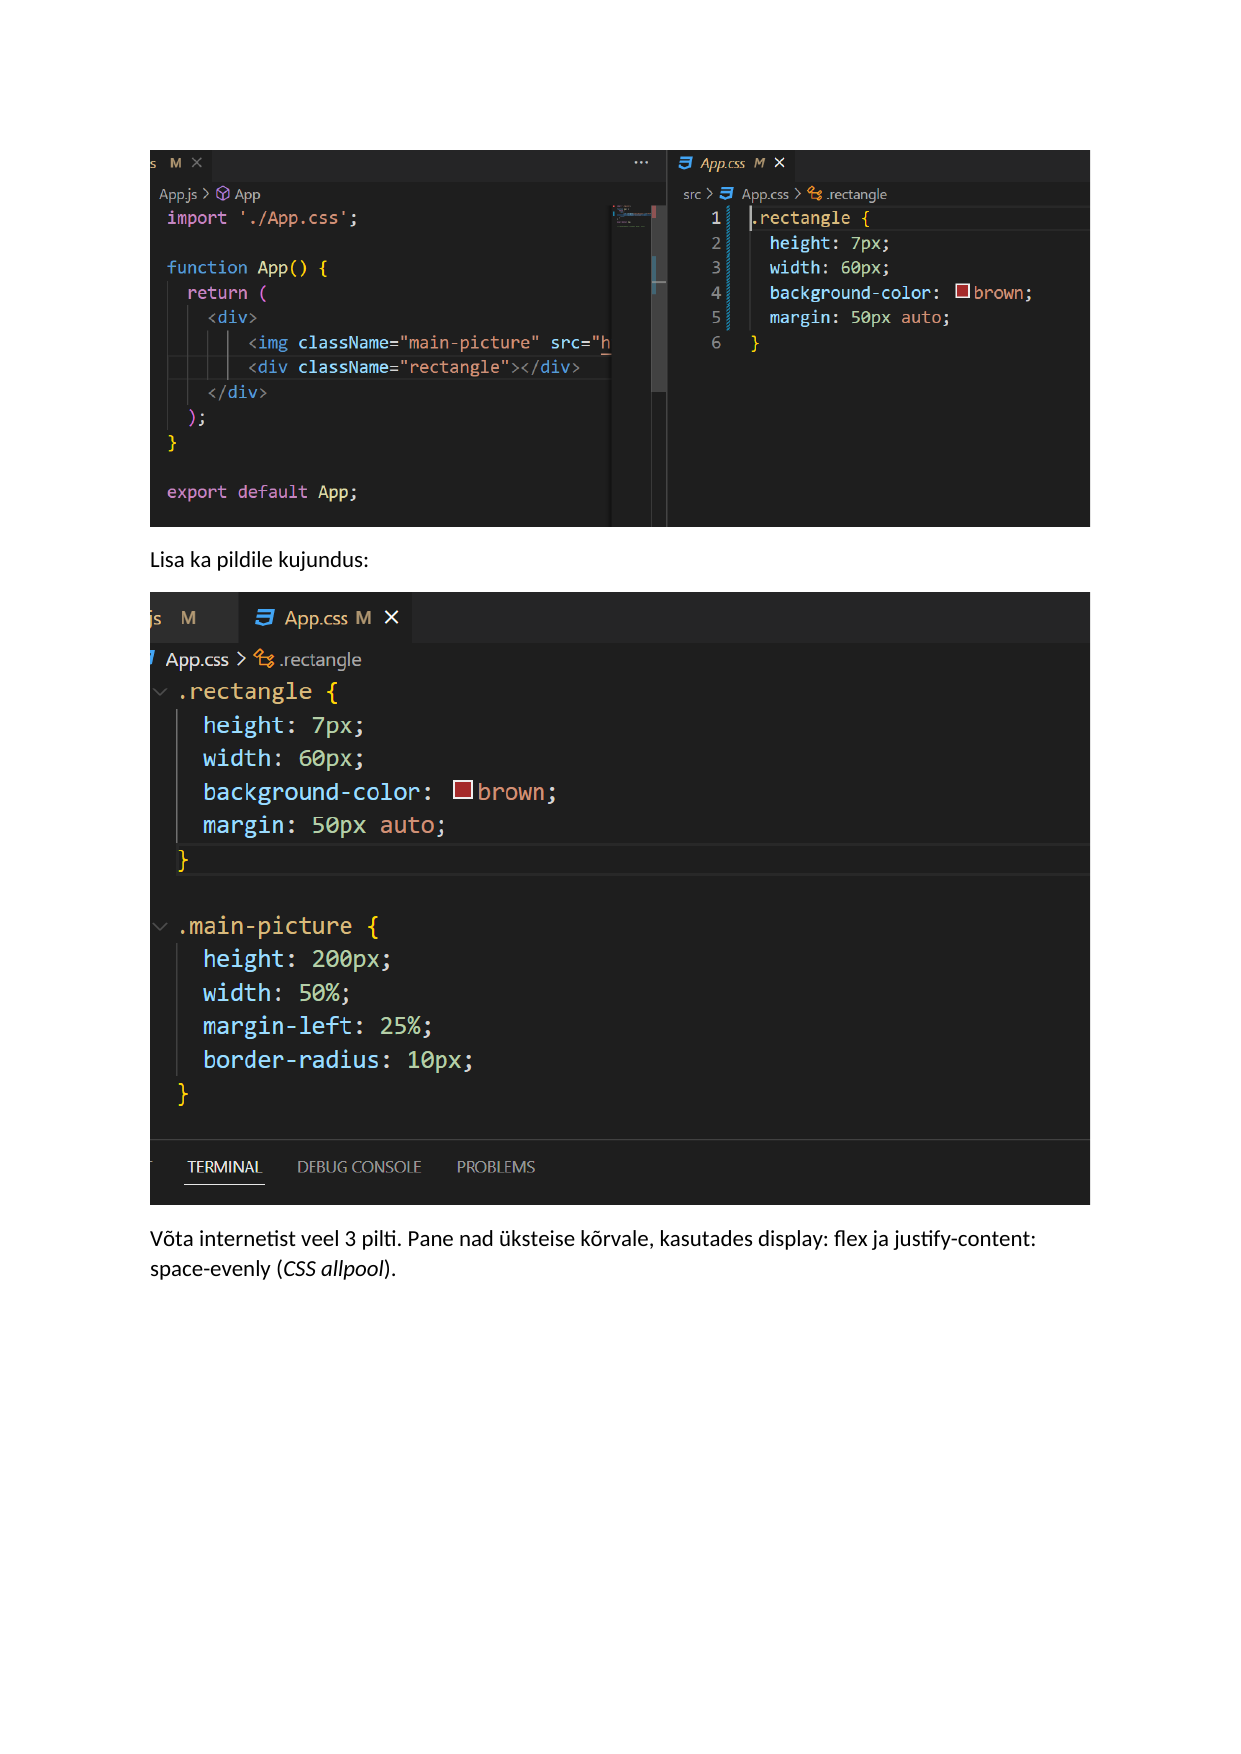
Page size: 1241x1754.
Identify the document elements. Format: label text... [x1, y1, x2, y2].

picture [150, 592, 1091, 1205]
picture [150, 150, 1091, 527]
text Lisa ka pildile kujundus: [150, 546, 1090, 573]
text Võta internetist veel 3 pilti. Pane nad üksteise kõrvale, kasutades display: flex ja justify-content: space-evenly (CSS allpool). [150, 1224, 1090, 1282]
